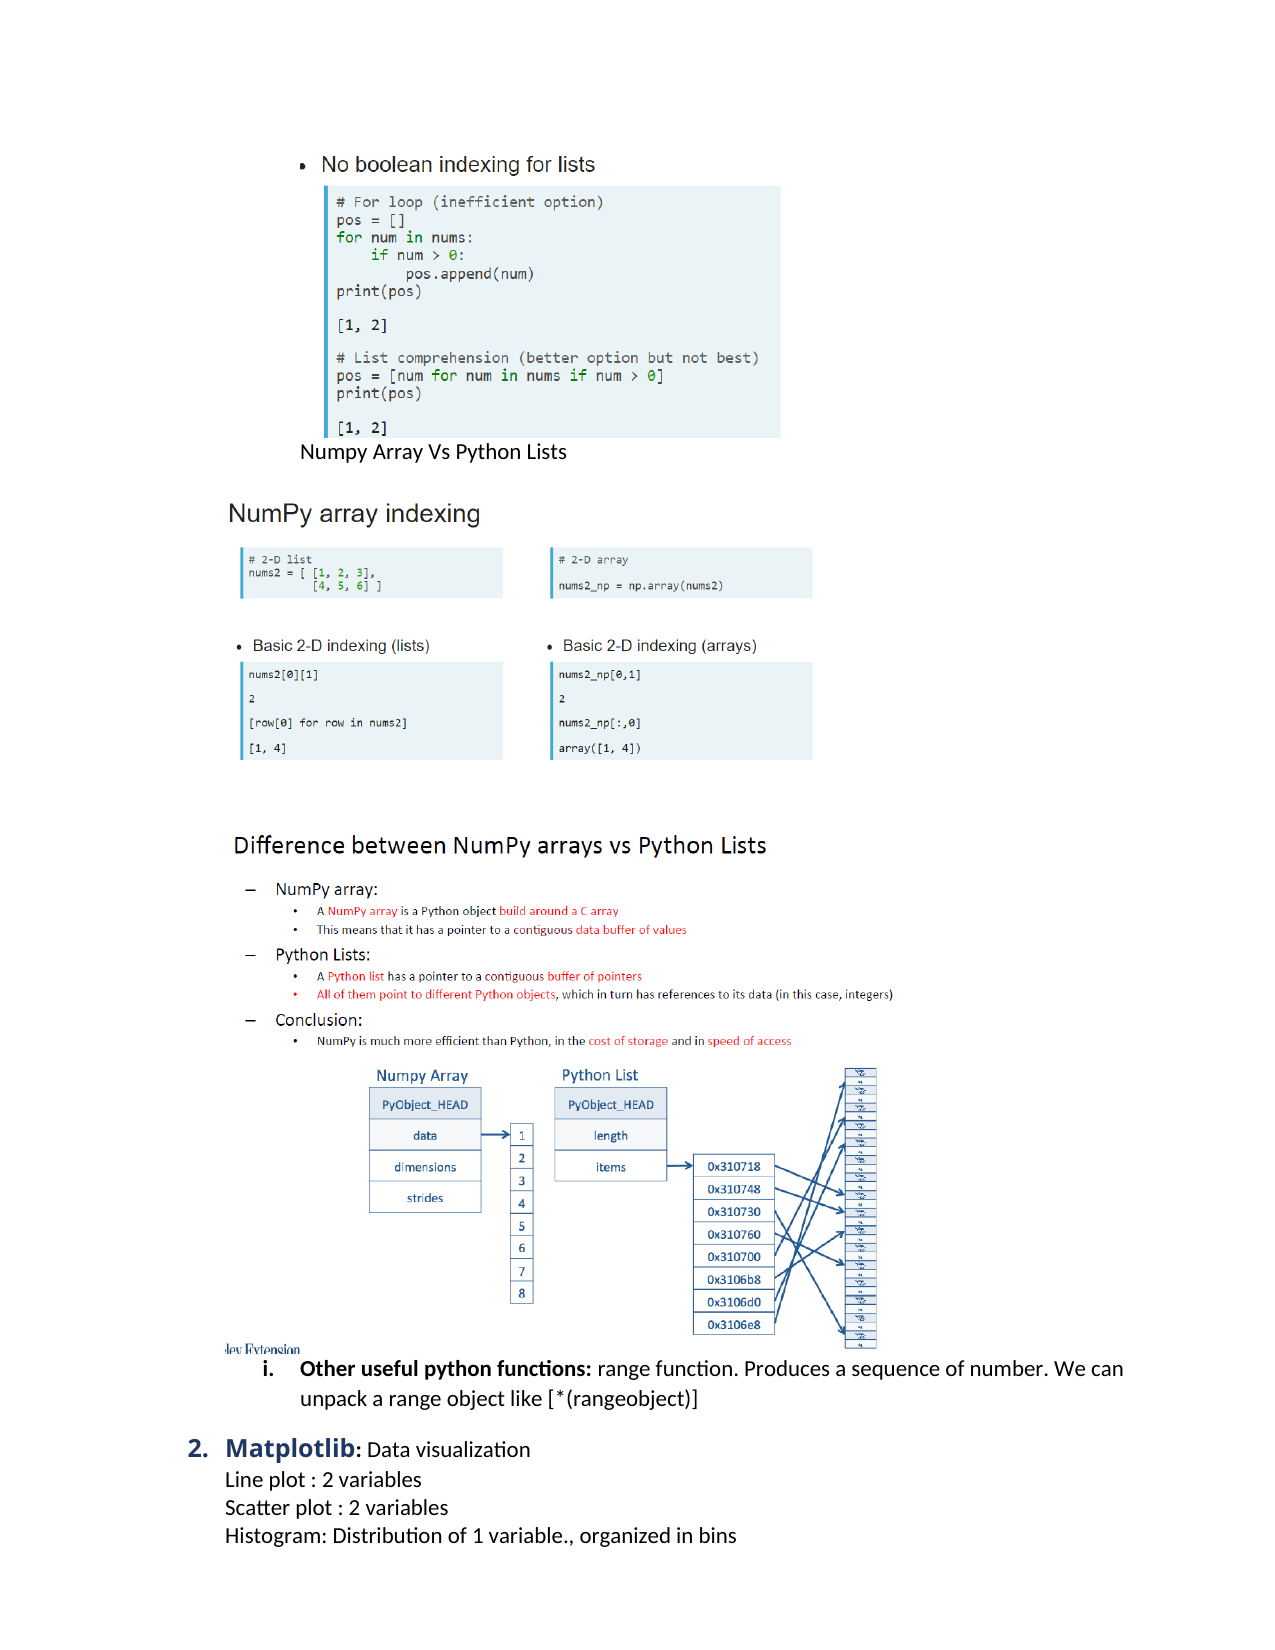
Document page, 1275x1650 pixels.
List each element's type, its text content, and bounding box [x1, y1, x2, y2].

text Line plot : 2 variables [150, 1465, 1125, 1493]
picture [225, 493, 814, 764]
picture [225, 820, 899, 1354]
list Matplotlib: Data visualization [187, 1431, 1125, 1465]
text Numpy Array Vs Python Lists [300, 437, 1125, 466]
text Histogram: Distribution of 1 variable., organized in bins [225, 1521, 1125, 1549]
list Other useful python functions: range function. Produces a sequence of number. We can unpack a range object like [*(rangeobject)] [262, 1354, 1125, 1412]
text Scatter plot : 2 variables [225, 1493, 1125, 1521]
picture [300, 150, 781, 438]
